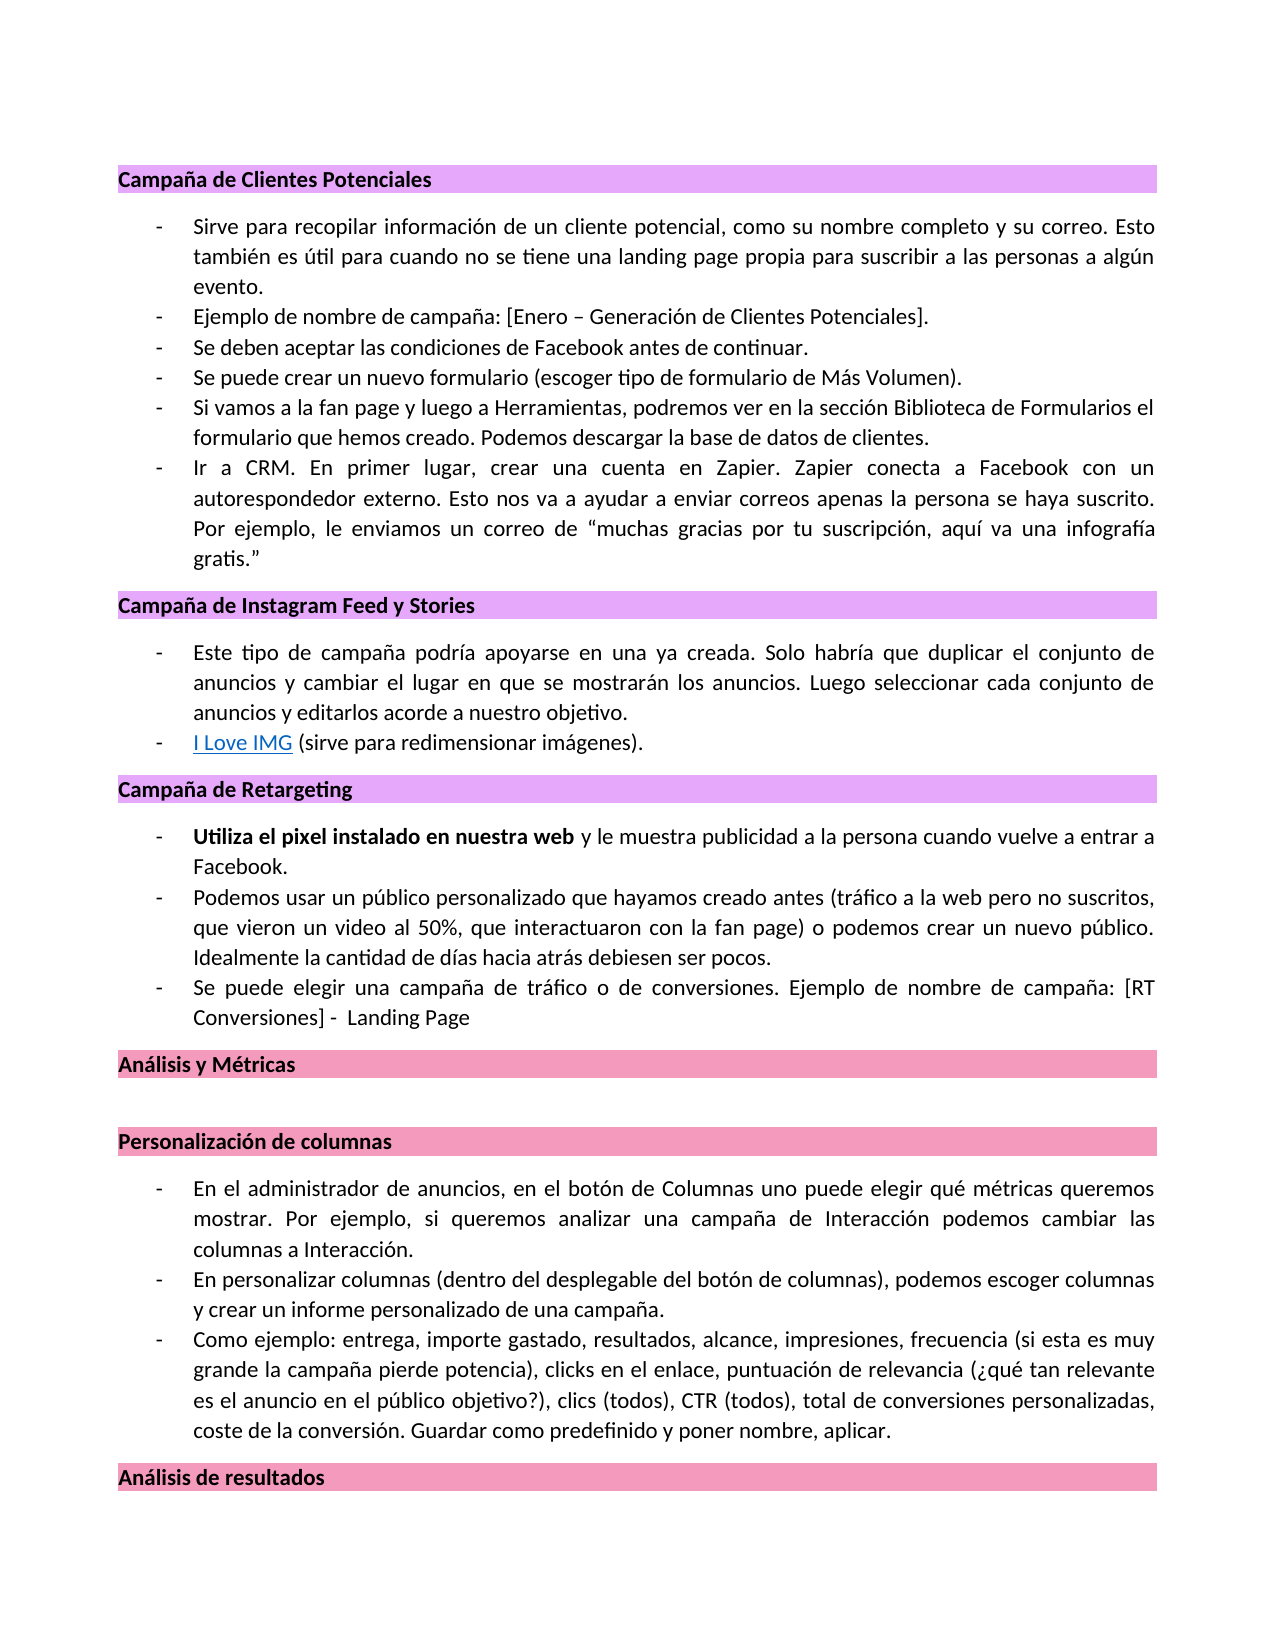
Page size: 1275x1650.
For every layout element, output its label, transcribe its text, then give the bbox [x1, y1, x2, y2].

text Campaña de Retargeting [118, 775, 1157, 803]
list Se deben aceptar las condiciones de Facebook antes de continuar. [156, 333, 1157, 361]
list En personalizar columnas (dentro del desplegable del botón de columnas), podemos escoger columnas y crear un informe personalizado de una campaña. [156, 1265, 1157, 1323]
list Sirve para recopilar información de un cliente potencial, como su nombre completo y su correo. Esto también es útil para cuando no se tiene una landing page propia para suscribir a las personas a algún evento. [156, 212, 1157, 300]
text Análisis y Métricas [118, 1050, 1157, 1078]
list Ir a CRM. En primer lugar, crear una cuenta en Zapier. Zapier conecta a Facebook con un autorespondedor externo. Esto nos va a ayudar a enviar correos apenas la persona se haya suscrito. Por ejemplo, le enviamos un correo de “muchas gracias por tu suscripción, aquí va una infografía gratis.” [156, 453, 1157, 572]
list Este tipo de campaña podría apoyarse en una ya creada. Solo habría que duplicar el conjunto de anuncios y cambiar el lugar en que se mostrarán los anuncios. Luego seleccionar cada conjunto de anuncios y editarlos acorde a nuestro objetivo. [156, 638, 1157, 726]
list Si vamos a la fan page y luego a Herramientas, podremos ver en la sección Biblioteca de Formularios el formulario que hemos creado. Podemos descargar la base de datos de clientes. [156, 393, 1157, 451]
list Utiliza el pixel instalado en nuestra web y le muestra publicidad a la persona cuando vuelve a entrar a Facebook. [156, 822, 1157, 881]
list Se puede elegir una campaña de tráfico o de conversiones. Ejemplo de nombre de campaña: [RT Conversiones] - Landing Page [156, 973, 1157, 1032]
text Campaña de Clientes Potenciales [118, 165, 1157, 193]
text Análisis de resultados [118, 1463, 1157, 1491]
list Como ejemplo: entrega, importe gastado, resultados, alcance, impresiones, frecuencia (si esta es muy grande la campaña pierde potencia), clicks en el enlace, puntuación de relevancia (¿qué tan relevante es el anuncio en el público objetivo?), clics (todos), CTR (todos), total de conversiones personalizadas, coste de la conversión. Guardar como predefinido y poner nombre, aplicar. [156, 1325, 1157, 1444]
list Podemos usar un público personalizado que hayamos creado antes (tráfico a la web pero no suscritos, que vieron un video al 50%, que interactuaron con la fan page) o podemos crear un nuevo público. Idealmente la cantidad de días hacia atrás debiesen ser pocos. [156, 883, 1157, 971]
list En el administrador de anuncios, en el botón de Columnas uno puede elegir qué métricas queremos mostrar. Por ejemplo, si queremos analizar una campaña de Interacción podemos cambiar las columnas a Interacción. [156, 1174, 1157, 1263]
text Personalización de columnas [118, 1127, 1157, 1156]
list Se puede crear un nuevo formulario (escoger tipo de formulario de Más Volumen). [156, 363, 1157, 391]
list Ejemplo de nombre de campaña: [Enero – Generación de Clientes Potenciales]. [156, 302, 1157, 331]
list I Love IMG (sirve para redimensionar imágenes). [156, 728, 1157, 757]
text Campaña de Instagram Feed y Stories [118, 591, 1157, 619]
